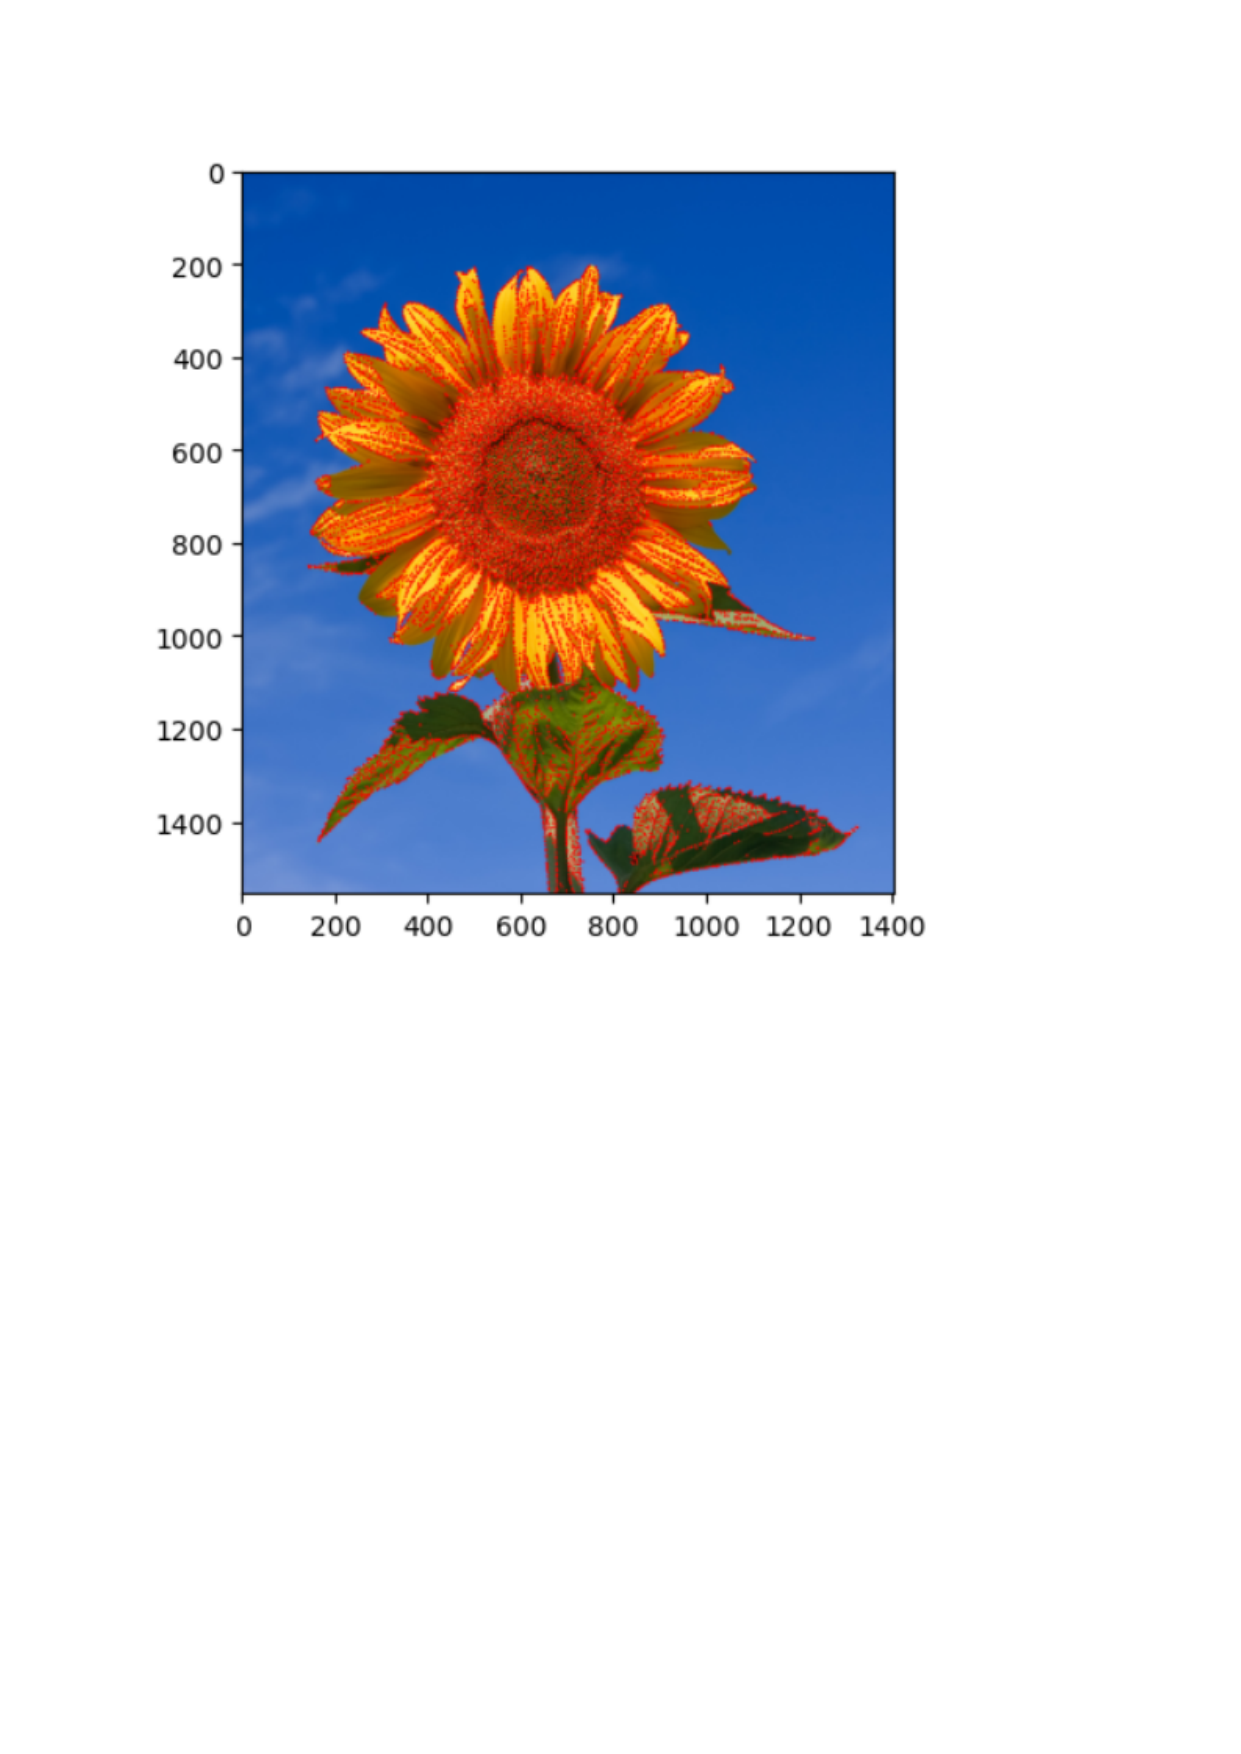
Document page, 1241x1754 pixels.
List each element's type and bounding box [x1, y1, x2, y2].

picture [150, 150, 940, 955]
